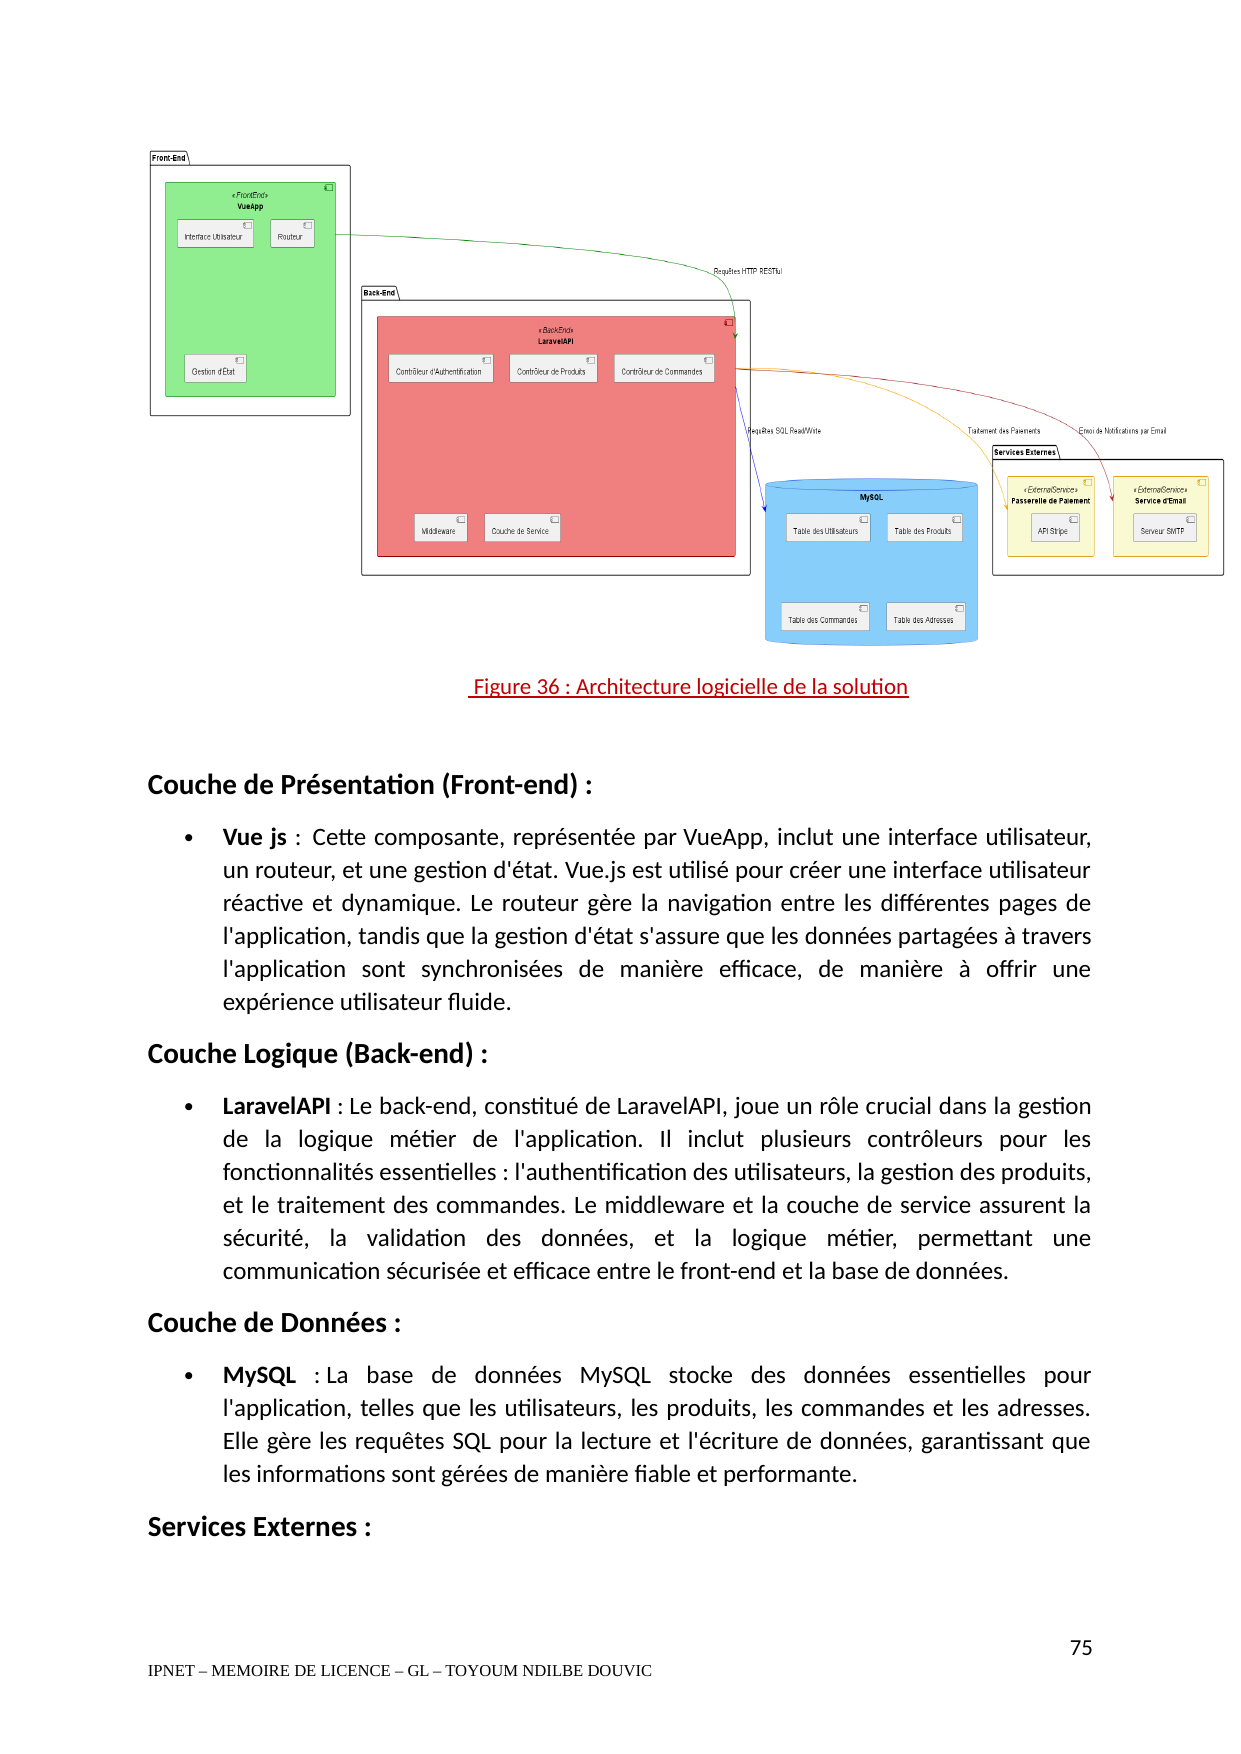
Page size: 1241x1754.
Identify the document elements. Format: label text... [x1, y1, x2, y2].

text Couche Logique (Back-end) : [148, 1035, 1093, 1071]
text Services Externes : [148, 1508, 1093, 1543]
list LaravelAPI : Le back-end, constitué de LaravelAPI, joue un rôle crucial dans la gestion de la logique métier de l'application. Il inclut plusieurs contrôleurs pour les fonctionnalités essentielles : l'authentification des utilisateurs, la gestion des produits, et le traitement des commandes. Le middleware et la couche de service assurent la sécurité, la validation des données, et la logique métier, permettant une communication sécurisée et efficace entre le front-end et la base de données. [185, 1090, 1093, 1285]
text Figure 36 : Architecture logicielle de la solution [148, 672, 1093, 700]
list Vue js : Cette composante, représentée par VueApp, inclut une interface utilisateur, un routeur, et une gestion d'état. Vue.js est utilisé pour créer une interface utilisateur réactive et dynamique. Le routeur gère la navigation entre les différentes pages de l'application, tandis que la gestion d'état s'assure que les données partagées à travers l'application sont synchronisées de manière efficace, de manière à offrir une expérience utilisateur fluide. [185, 821, 1093, 1016]
text Couche de Données : [148, 1304, 1093, 1340]
picture [147, 147, 1226, 654]
text Couche de Présentation (Front-end) : [148, 766, 1093, 802]
list MySQL : La base de données MySQL stocke des données essentielles pour l'application, telles que les utilisateurs, les produits, les commandes et les adresses. Elle gère les requêtes SQL pour la lecture et l'écriture de données, garantissant que les informations sont gérées de manière fiable et performante. [185, 1359, 1093, 1489]
